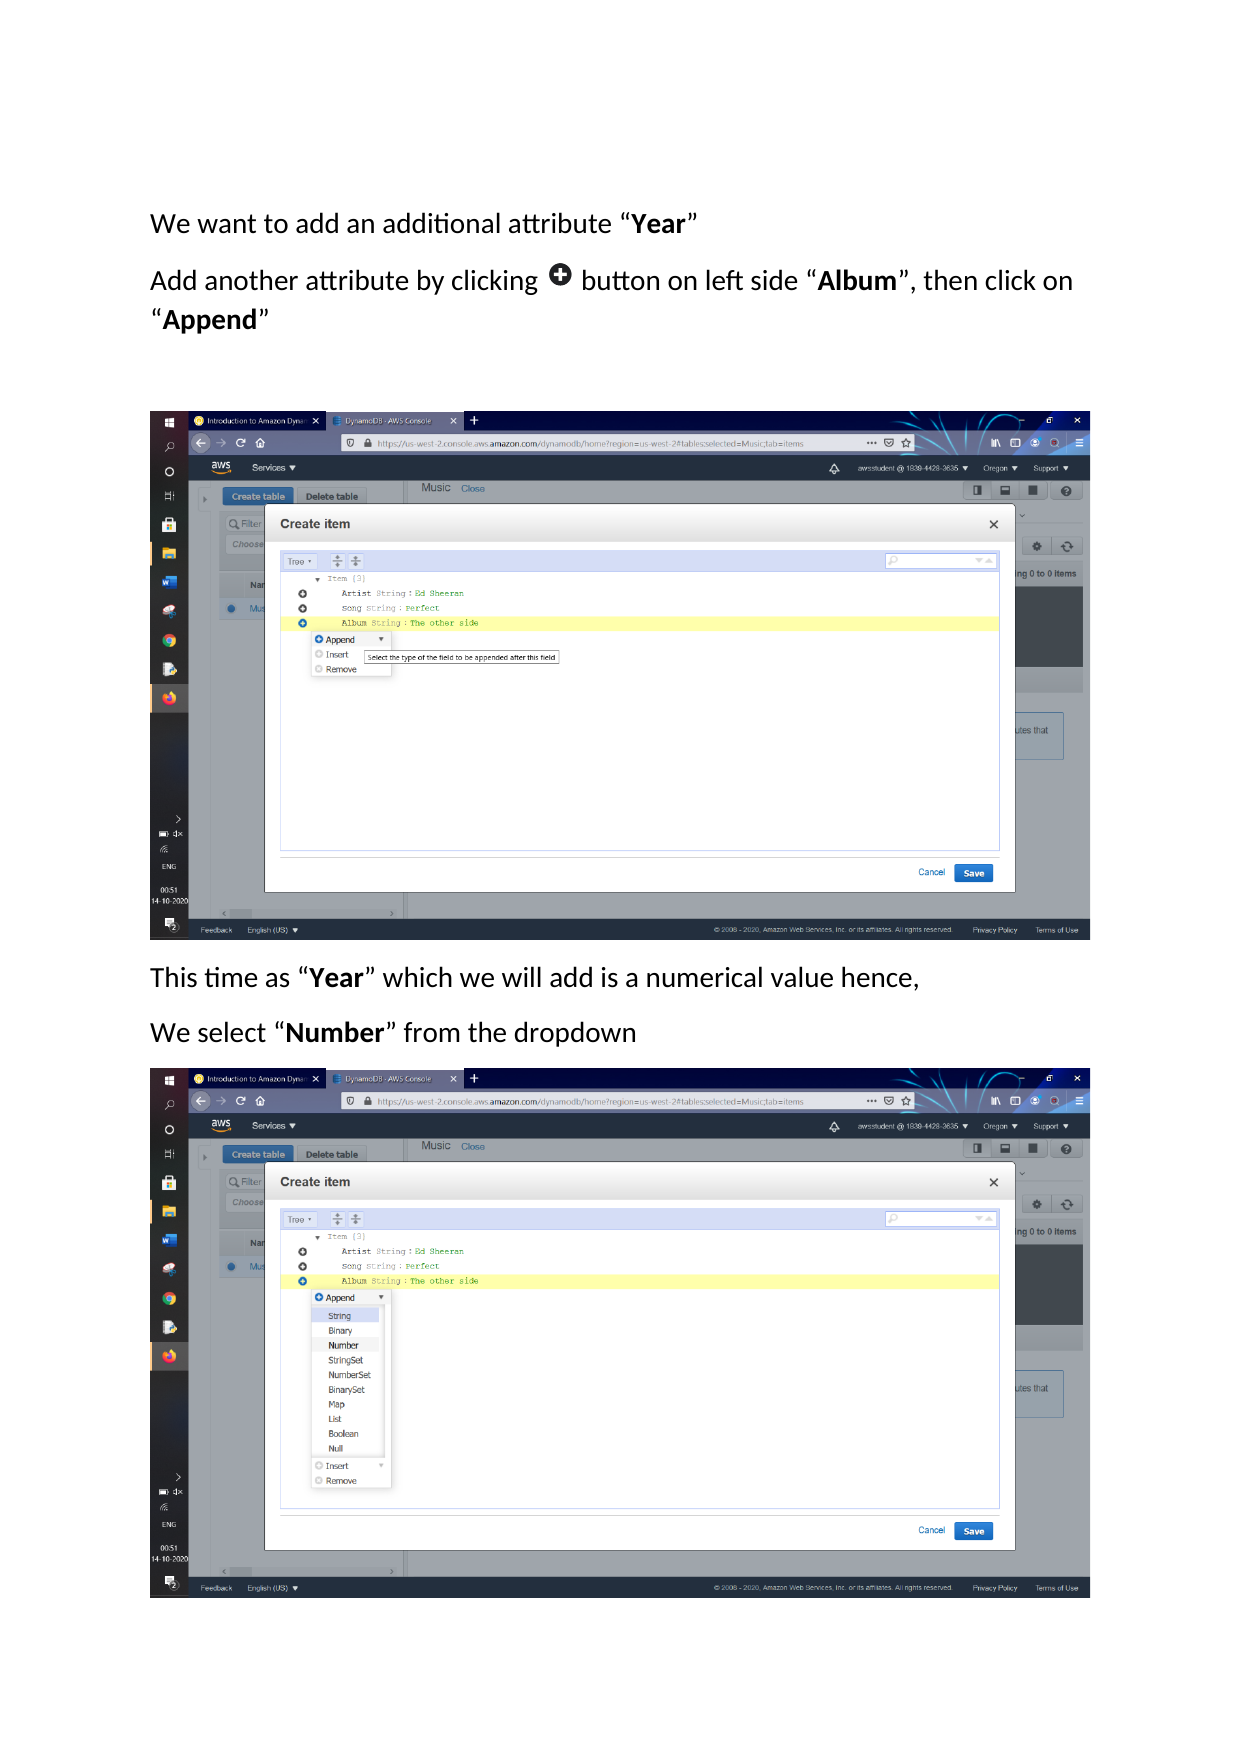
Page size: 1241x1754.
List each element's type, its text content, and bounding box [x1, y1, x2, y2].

text We select “Number” from the dropdown [150, 1014, 1090, 1049]
text Add another attribute by clicking button on left side “Album”, then click on “Append” [150, 260, 1090, 336]
text We want to add an additional attribute “Year” [150, 205, 1090, 241]
picture [150, 411, 1091, 940]
picture [150, 1068, 1091, 1598]
text This time as “Year” which we will add is a numerical value hence, [150, 959, 1090, 994]
picture [545, 260, 575, 291]
